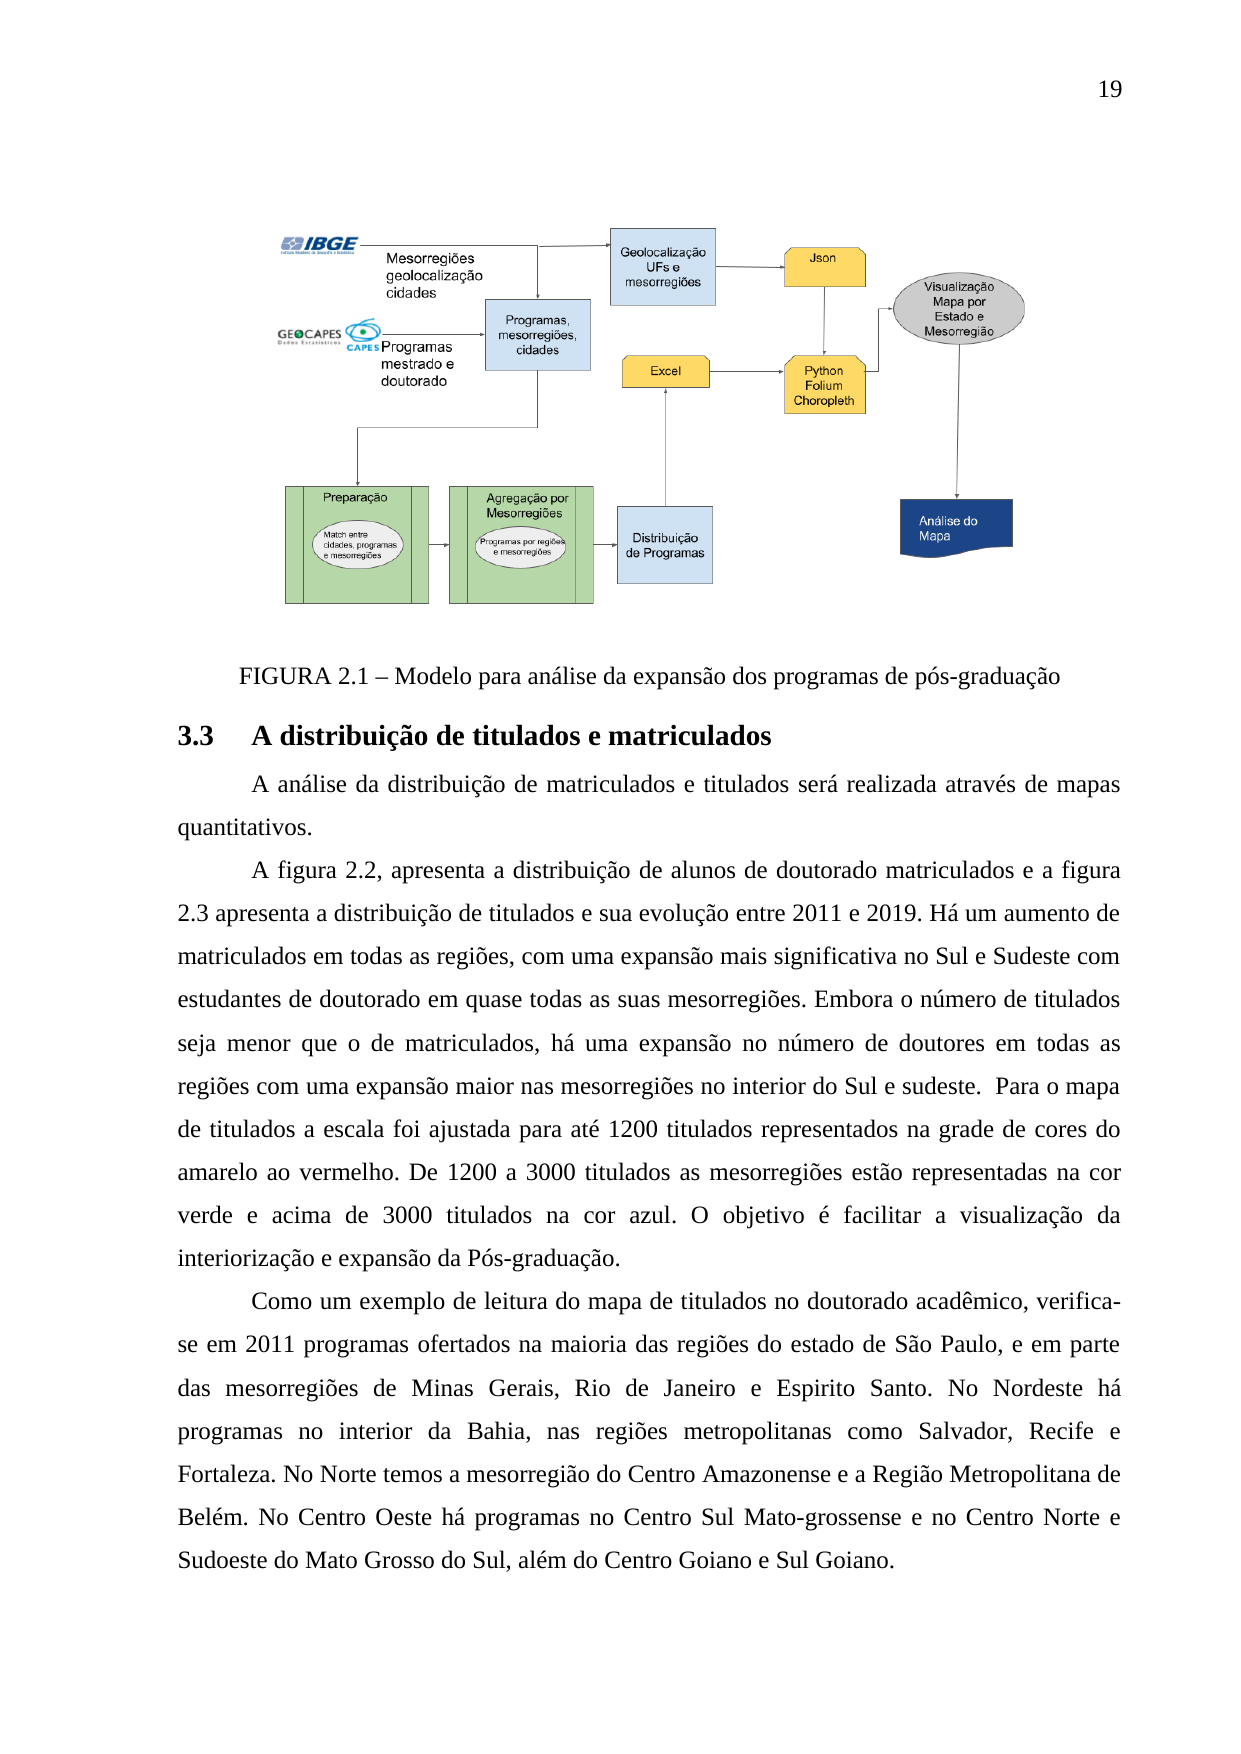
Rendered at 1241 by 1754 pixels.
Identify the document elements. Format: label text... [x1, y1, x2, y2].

subtitle A distribuição de titulados e matriculados [177, 718, 1122, 752]
text FIGURA 2.1 – Modelo para análise da expansão dos programas de pós-graduação [177, 661, 1122, 690]
table_header [178, 178, 1121, 660]
text Como um exemplo de leitura do mapa de titulados no doutorado acadêmico, verifica-se em 2011 programas ofertados na maioria das regiões do estado de São Paulo, e em parte das mesorregiões de Minas Gerais, Rio de Janeiro e Espirito Santo. No Nordeste há programas no interior da Bahia, nas regiões metropolitanas como Salvador, Recife e Fortaleza. No Norte temos a mesorregião do Centro Amazonense e a Região Metropolitana de Belém. No Centro Oeste há programas no Centro Sul Mato-grossense e no Centro Norte e Sudoeste do Mato Grosso do Sul, além do Centro Goiano e Sul Goiano. [177, 1286, 1122, 1574]
text A figura 2.2, apresenta a distribuição de alunos de doutorado matriculados e a figura 2.3 apresenta a distribuição de titulados e sua evolução entre 2011 e 2019. Há um aumento de matriculados em todas as regiões, com uma expansão mais significativa no Sul e Sudeste com estudantes de doutorado em quase todas as suas mesorregiões. Embora o número de titulados seja menor que o de matriculados, há uma expansão no número de doutores em todas as regiões com uma expansão maior nas mesorregiões no interior do Sul e sudeste. Para o mapa de titulados a escala foi ajustada para até 1200 titulados representados na grade de cores do amarelo ao vermelho. De 1200 a 3000 titulados as mesorregiões estão representadas na cor verde e acima de 3000 titulados na cor azul. O objetivo é facilitar a visualização da interiorização e expansão da Pós-graduação. [177, 855, 1122, 1272]
text A análise da distribuição de matriculados e titulados será realizada através de mapas quantitativos. [177, 769, 1122, 841]
